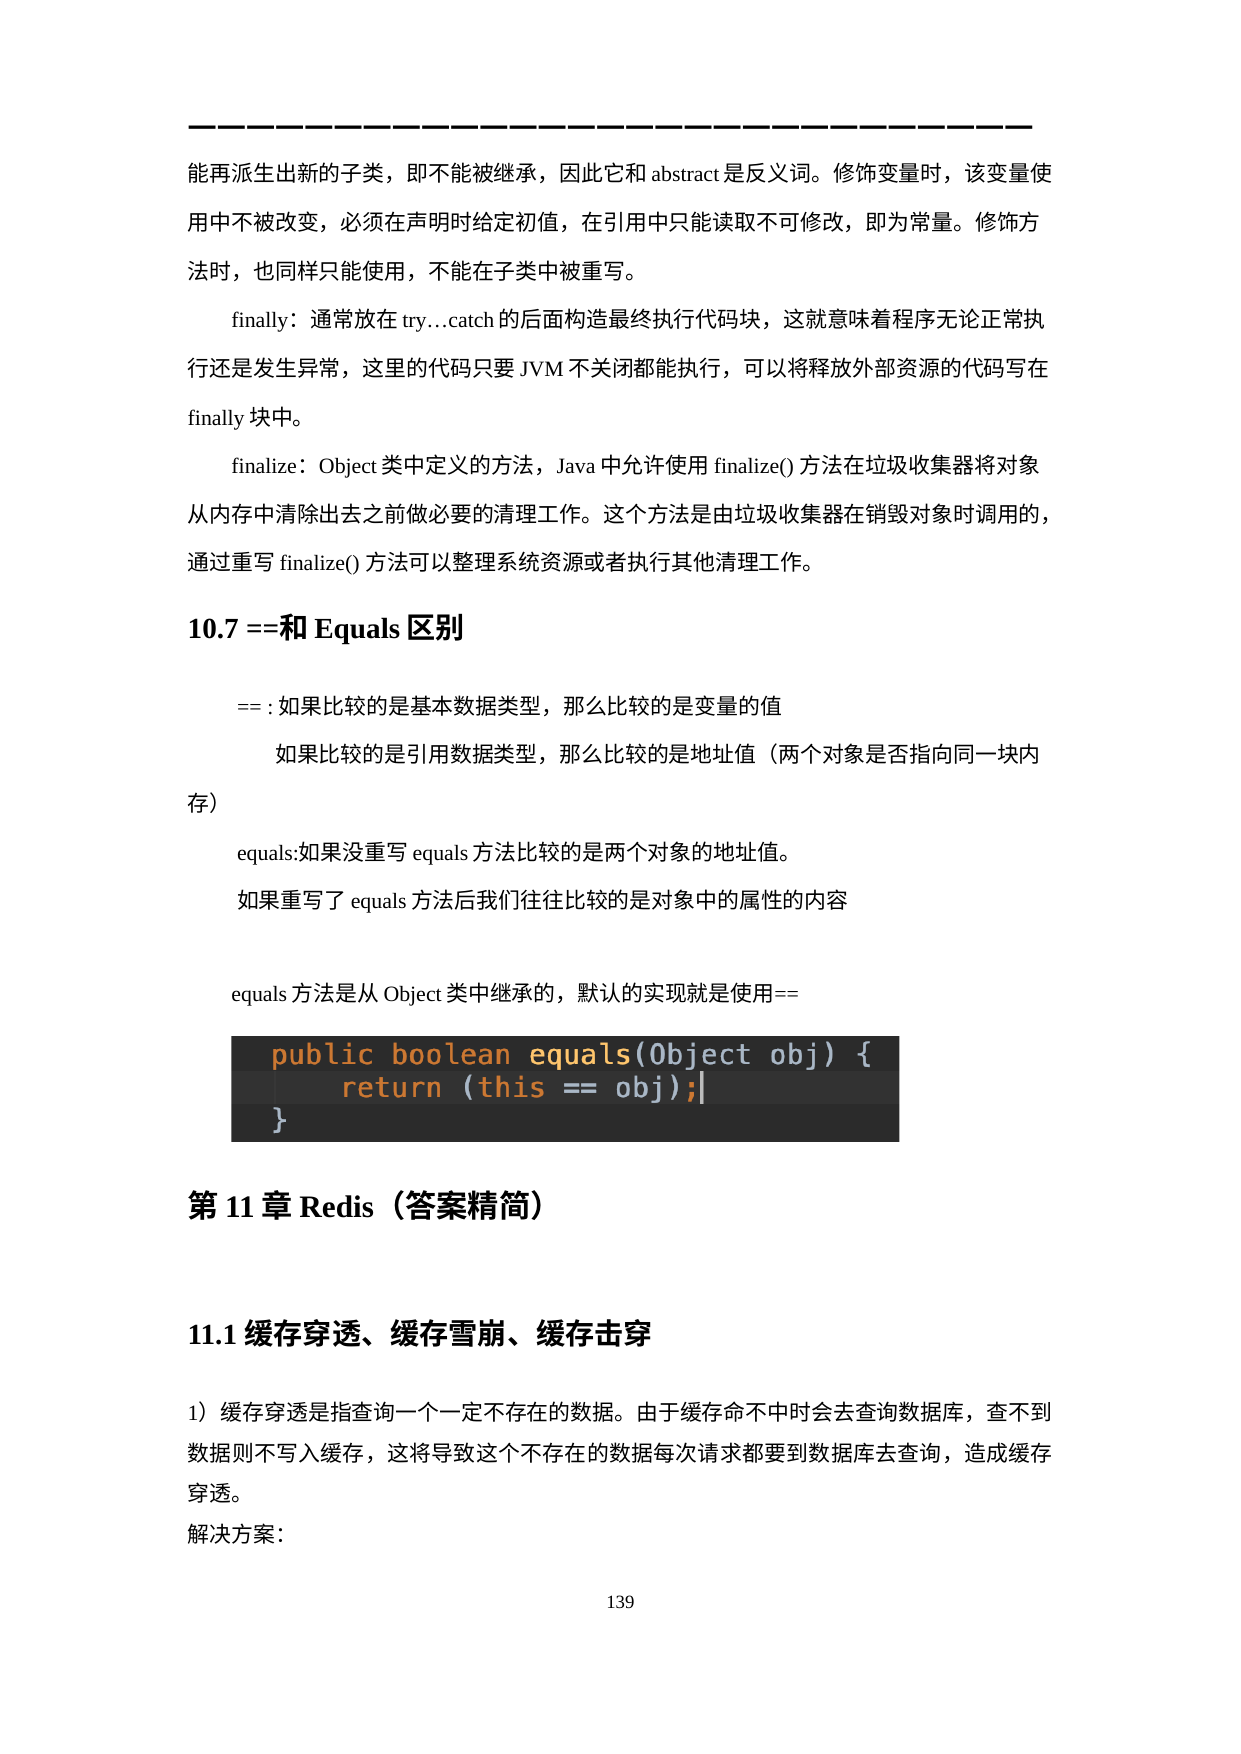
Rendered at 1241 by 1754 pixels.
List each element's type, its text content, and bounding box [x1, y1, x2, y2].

text equals:如果没重写equals方法比较的是两个对象的地址值。 [187, 834, 1053, 867]
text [187, 156, 1053, 286]
subtitle 10.7 ==和Equals区别 [187, 593, 1053, 658]
text 如果重写了equals方法后我们往往比较的是对象中的属性的内容 [187, 882, 1053, 915]
text equals方法是从Object类中继承的，默认的实现就是使用== [187, 976, 1053, 1008]
text finalize：Object类中定义的方法，Java中允许使用finalize() 方法在垃圾收集器将对象从内存中清除出去之前做必要的清理工作。这个方法是由垃圾收集器在销毁对象时调用的，通过重写finalize() 方法可以整理系统资源或者执行其他清理工作。 [187, 447, 1053, 577]
text 解决方案： [187, 1516, 1053, 1549]
subtitle 11.1 缓存穿透、缓存雪崩、缓存击穿 [187, 1299, 1053, 1364]
text 1）缓存穿透是指查询一个一定不存在的数据。由于缓存命不中时会去查询数据库，查不到数据则不写入缓存，这将导致这个不存在的数据每次请求都要到数据库去查询，造成缓存穿透。 [187, 1395, 1053, 1508]
text finally：通常放在try…catch的后面构造最终执行代码块，这就意味着程序无论正常执行还是发生异常，这里的代码只要JVM不关闭都能执行，可以将释放外部资源的代码写在finally块中。 [187, 302, 1053, 432]
text == : 如果比较的是基本数据类型，那么比较的是变量的值 [187, 689, 1053, 721]
text 如果比较的是引用数据类型，那么比较的是地址值（两个对象是否指向同一块内存） [187, 737, 1053, 818]
subtitle 第11章 Redis（答案精简） [187, 1171, 1053, 1236]
